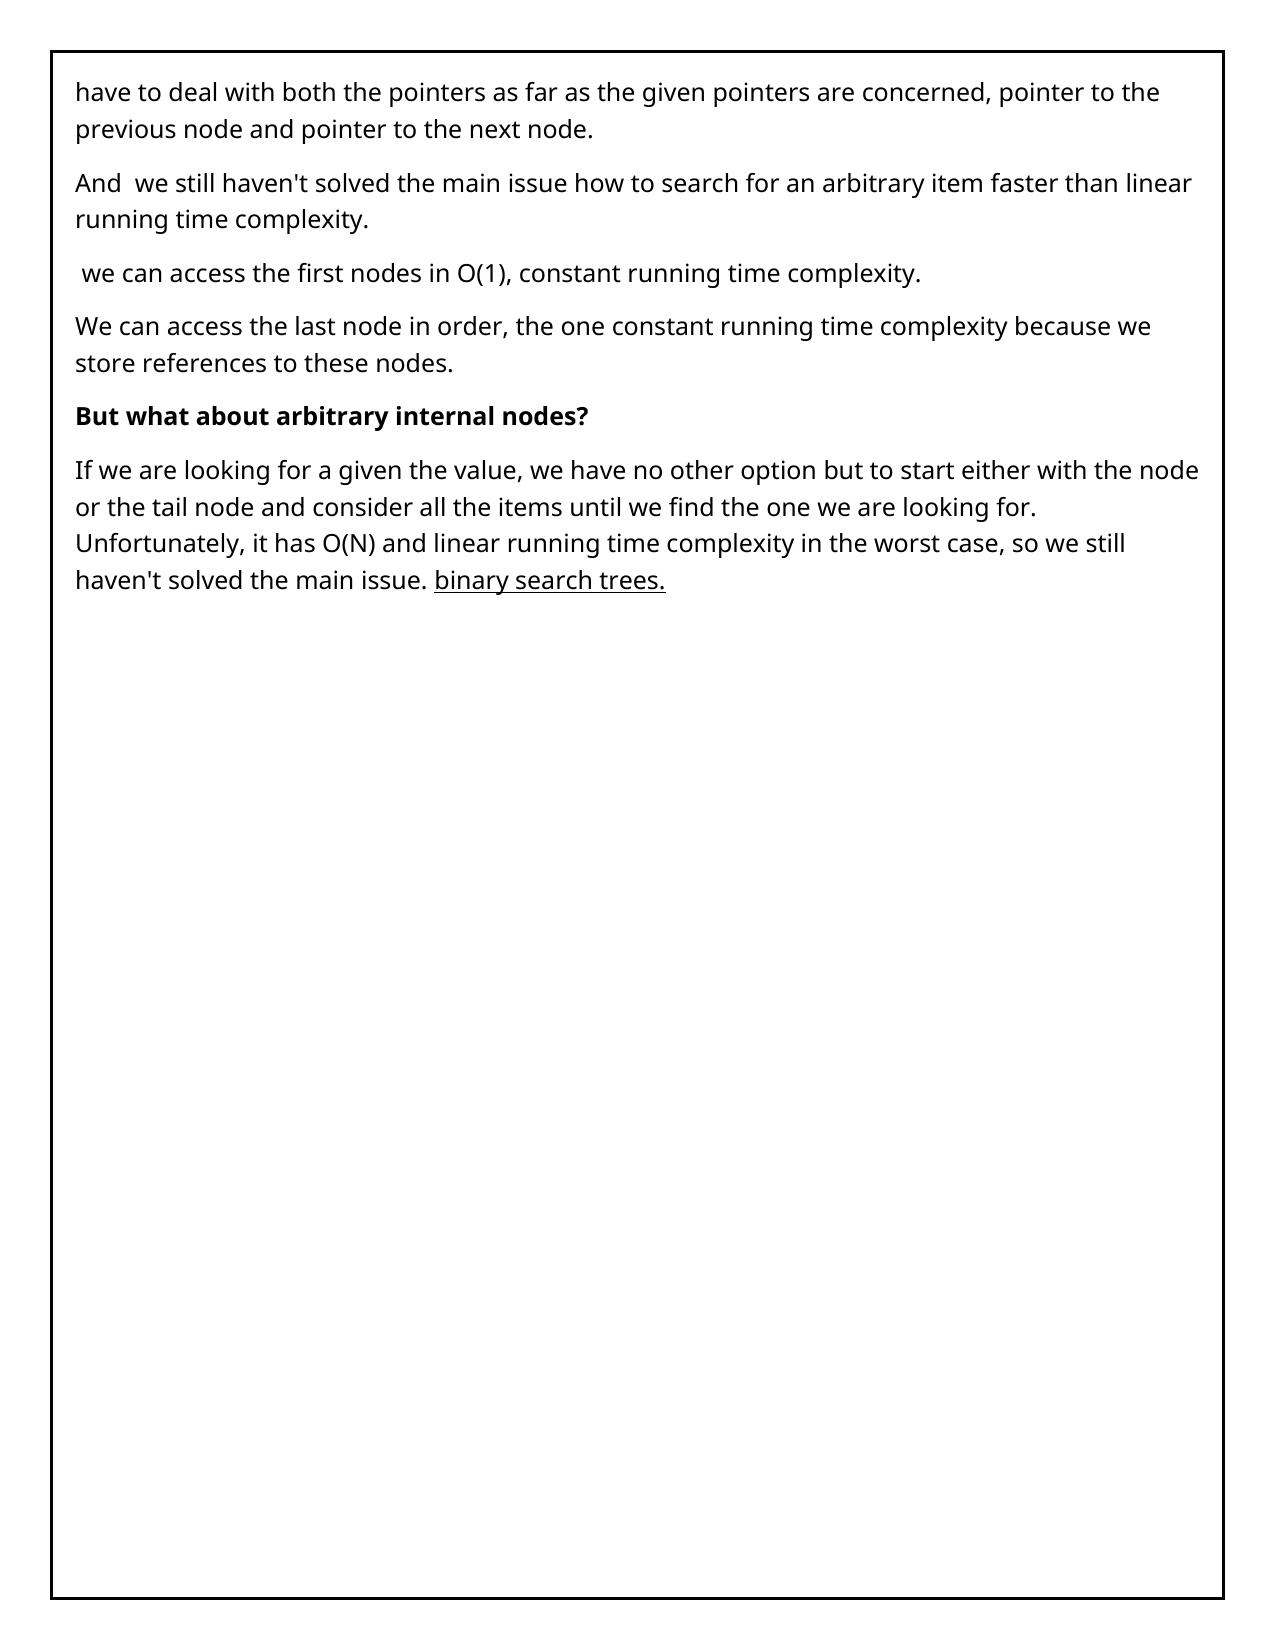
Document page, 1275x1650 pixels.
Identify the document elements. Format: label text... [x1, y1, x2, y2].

text And we still haven't solved the main issue how to search for an arbitrary item faster than linear running time complexity. [75, 165, 1200, 236]
text But what about arbitrary internal nodes? [75, 399, 1200, 433]
text We can access the last node in order, the one constant running time complexity because we store references to these nodes. [75, 309, 1200, 380]
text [75, 75, 1200, 146]
text we can access the first nodes in O(1), constant running time complexity. [75, 255, 1200, 289]
text If we are looking for a given the value, we have no other option but to start either with the node or the tail node and consider all the items until we find the one we are looking for. Unfortunately, it has O(N) and linear running time complexity in the worst case, so we still haven't solved the main issue. binary search trees. [75, 452, 1200, 597]
